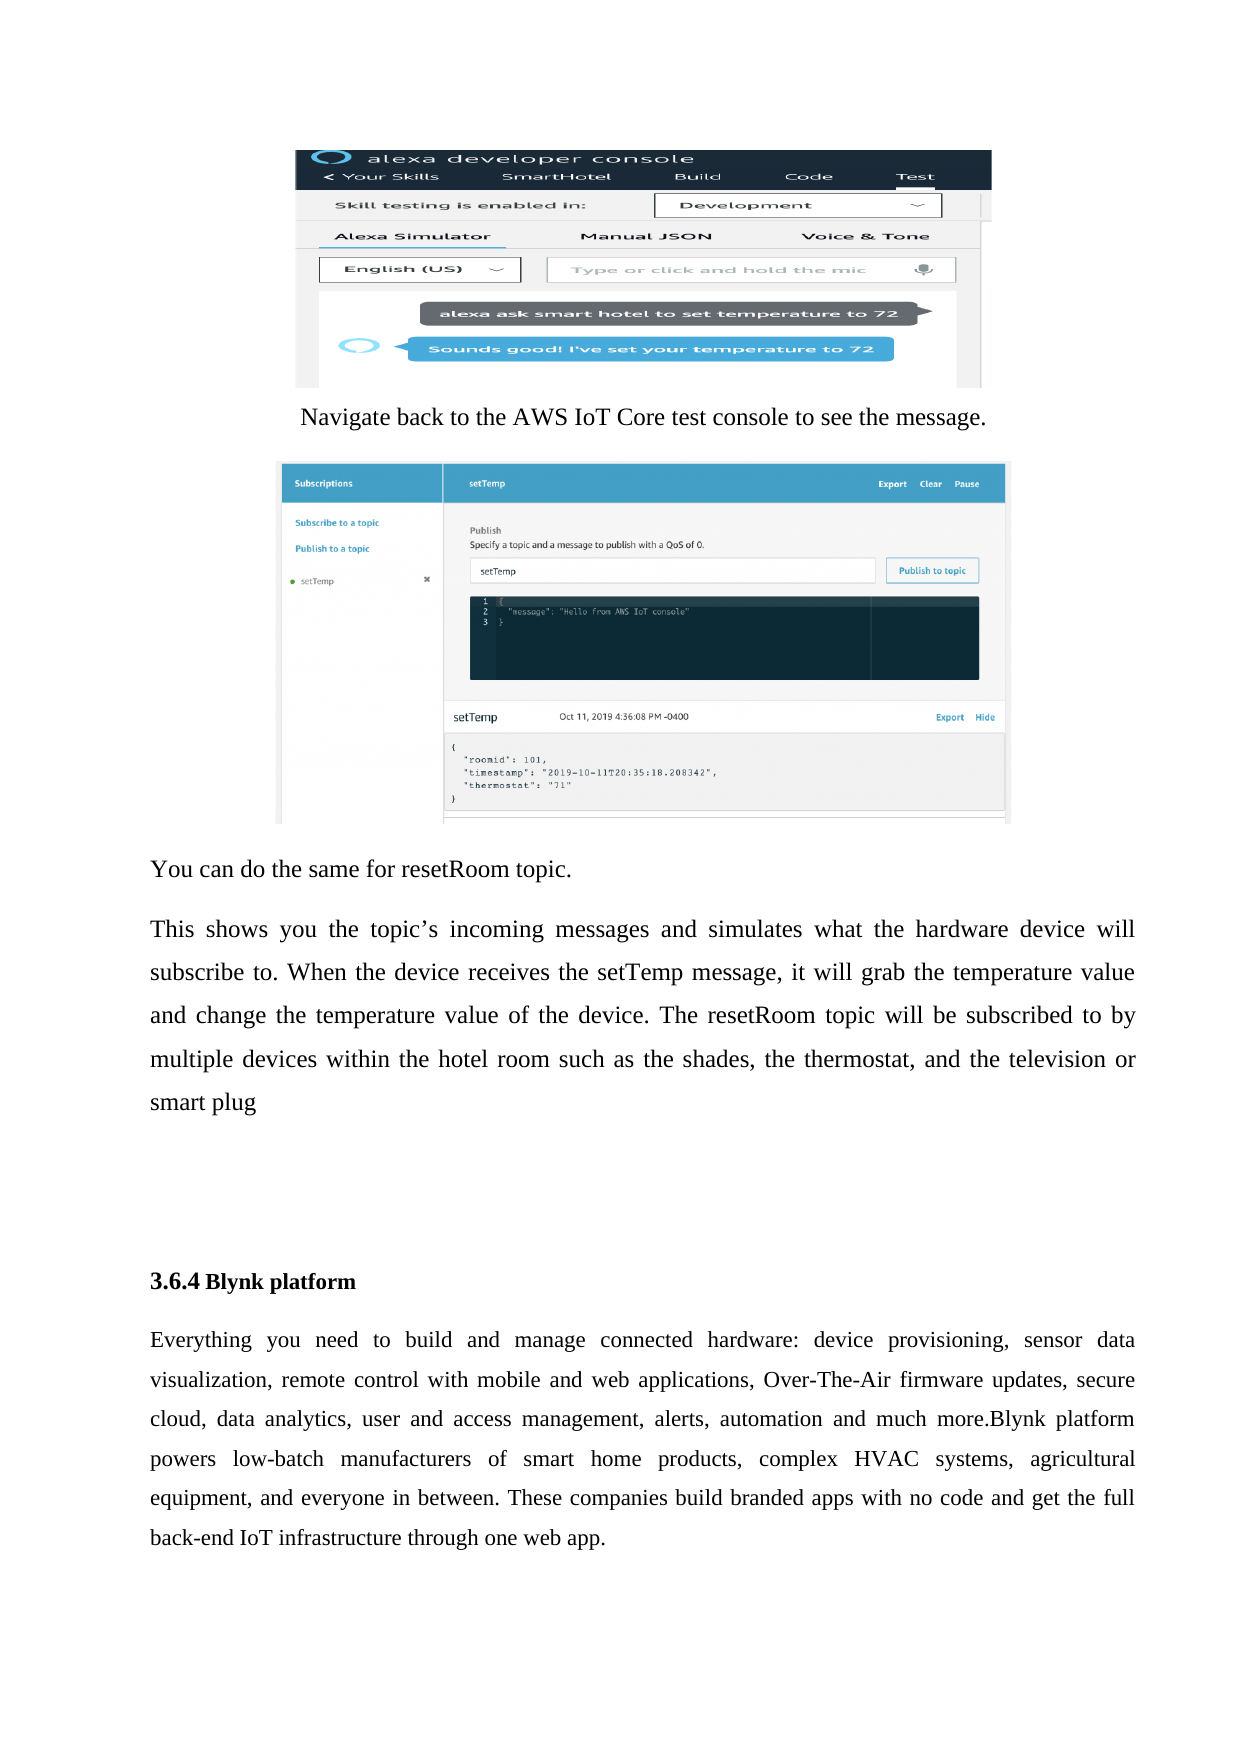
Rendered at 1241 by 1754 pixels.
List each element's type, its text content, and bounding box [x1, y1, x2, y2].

text Everything you need to build and manage connected hardware: device provisioning, sensor data visualization, remote control with mobile and web applications, Over-The-Air firmware updates, secure cloud, data analytics, user and access management, alerts, automation and much more.Blynk platform powers low-batch manufacturers of smart home products, complex HVAC systems, agricultural equipment, and everyone in between. These companies build branded apps with no code and get the full back-end IoT infrastructure through one web app. [150, 1326, 1137, 1550]
text This shows you the topic’s incoming messages and simulates what the hardware device will subscribe to. When the device receives the setTemp message, it will grab the temperature value and change the temperature value of the device. The resetRoom topic will be subscribed to by multiple devices within the hotel room such as the shades, the thermostat, and the television or smart plug [150, 914, 1137, 1116]
text You can do the same for resetRoom topic. [150, 854, 1137, 883]
picture [275, 461, 1012, 824]
text 3.6.4 Blynk platform [150, 1266, 1137, 1295]
picture [295, 150, 992, 388]
